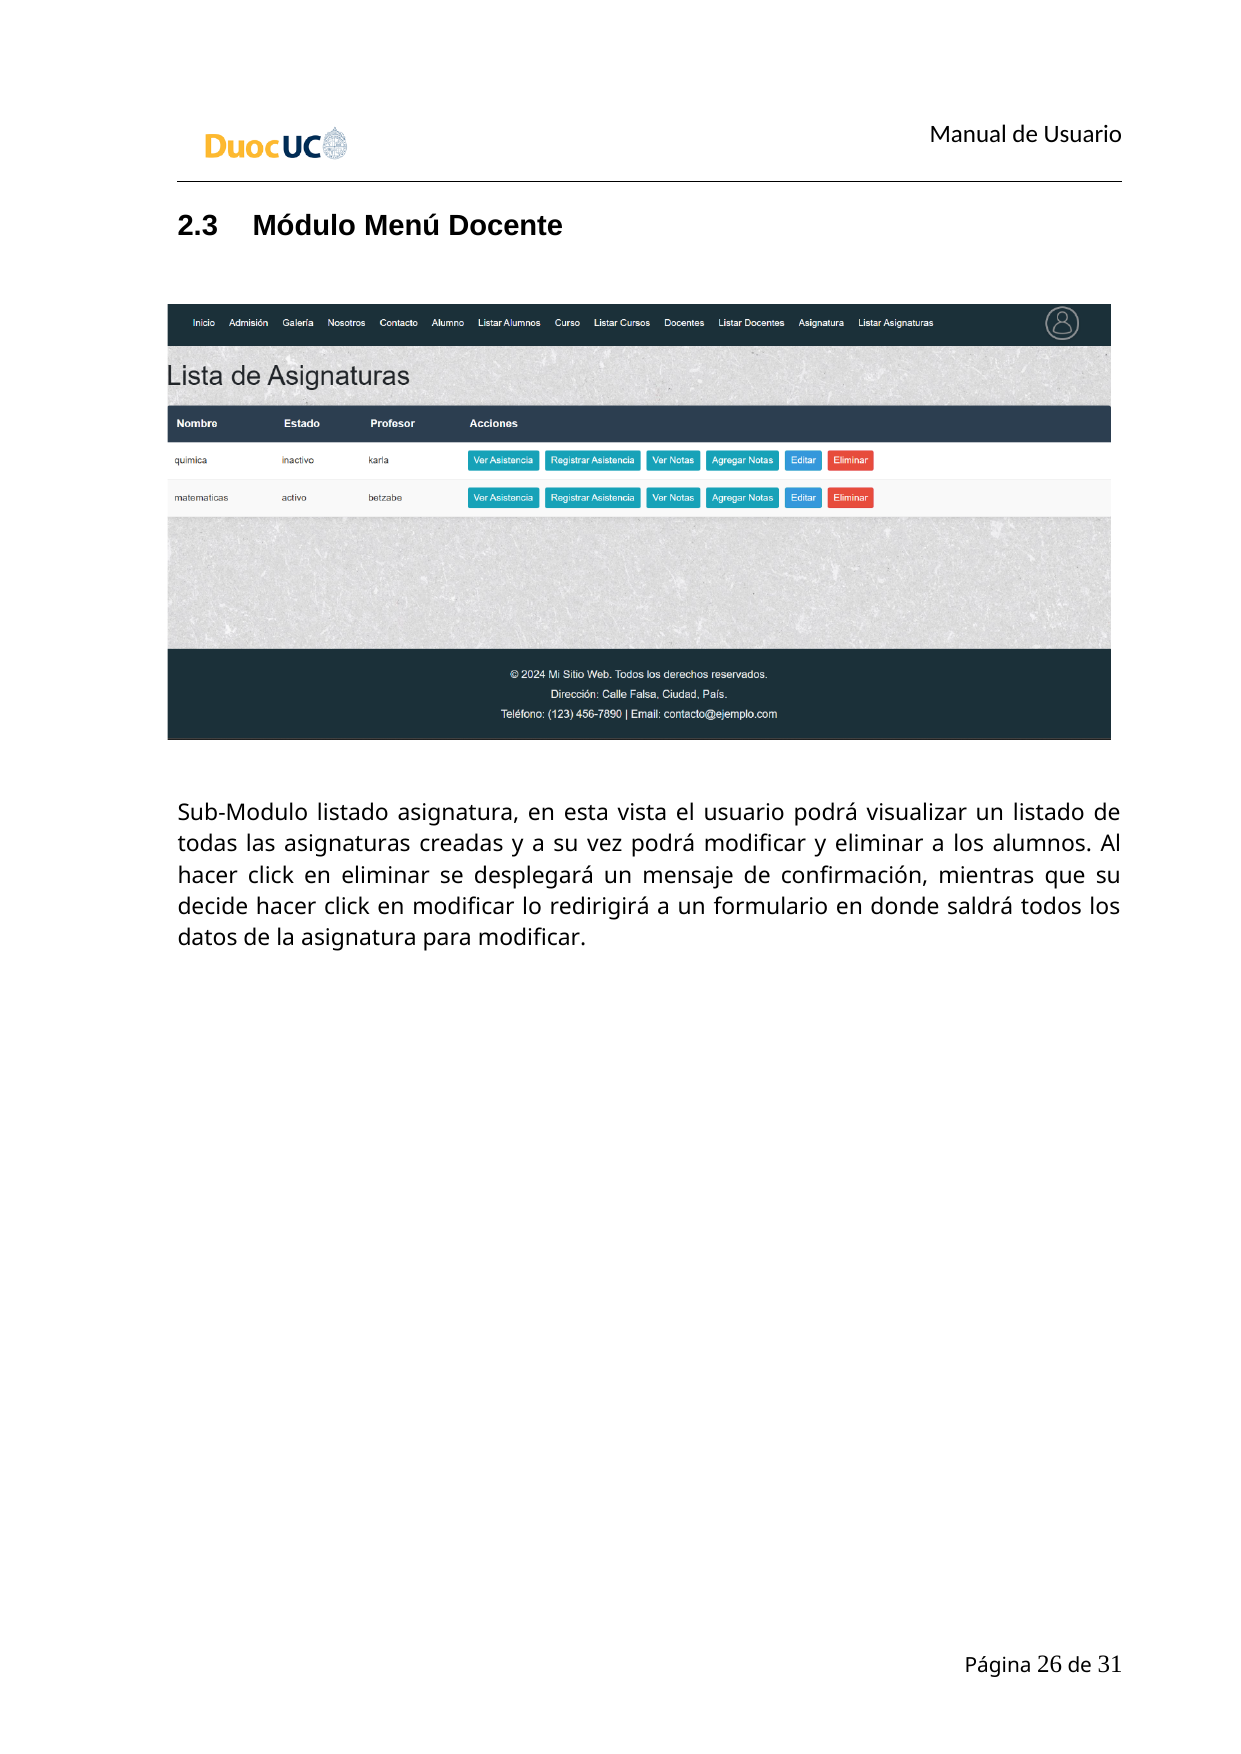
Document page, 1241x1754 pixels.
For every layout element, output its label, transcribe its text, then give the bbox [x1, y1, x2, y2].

subtitle Módulo Menú Docente [177, 207, 1122, 241]
picture [167, 304, 1111, 740]
text Sub-Modulo listado asignatura, en esta vista el usuario podrá visualizar un listado de todas las asignaturas creadas y a su vez podrá modificar y eliminar a los alumnos. Al hacer click en eliminar se desplegará un mensaje de confirmación, mientras que su decide hacer click en modificar lo redirigirá a un formulario en donde saldrá todos los datos de la asignatura para modificar. [177, 796, 1122, 952]
picture [198, 123, 352, 162]
